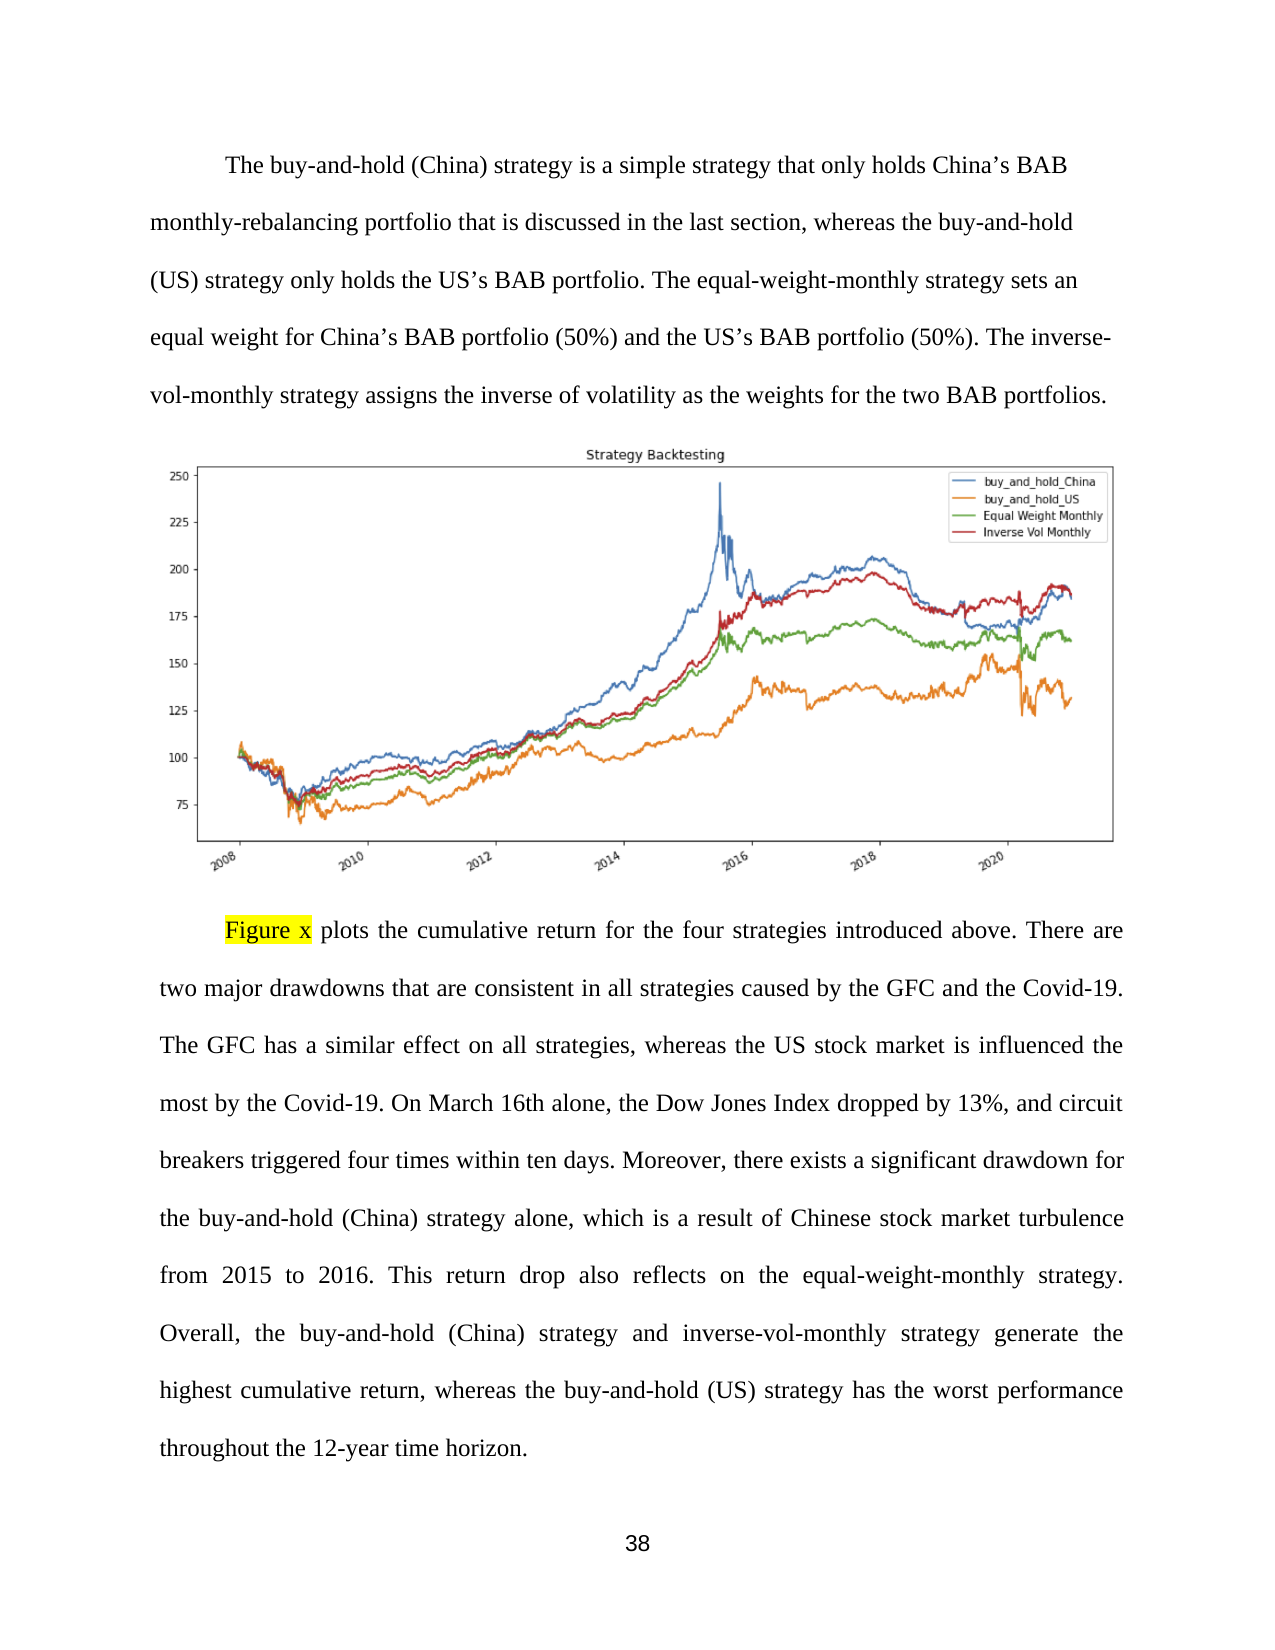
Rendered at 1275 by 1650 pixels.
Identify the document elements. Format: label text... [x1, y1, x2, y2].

picture [150, 437, 1125, 882]
text Figure x plots the cumulative return for the four strategies introduced above. There are two major drawdowns that are consistent in all strategies caused by the GFC and the Covid-19. The GFC has a similar effect on all strategies, whereas the US stock market is influenced the most by the Covid-19. On March 16th alone, the Dow Jones Index dropped by 13%, and circuit breakers triggered four times within ten days. Moreover, there exists a significant drawdown for the buy-and-hold (China) strategy alone, which is a result of Chinese stock market turbulence from 2015 to 2016. This return drop also reflects on the equal-weight-monthly strategy. Overall, the buy-and-hold (China) strategy and inverse-vol-monthly strategy generate the highest cumulative return, whereas the buy-and-hold (US) strategy has the worst performance throughout the 12-year time horizon. [159, 915, 1125, 1462]
text The buy-and-hold (China) strategy is a simple strategy that only holds China’s BAB monthly-rebalancing portfolio that is discussed in the last section, whereas the buy-and-hold (US) strategy only holds the US’s BAB portfolio. The equal-weight-monthly strategy sets an equal weight for China’s BAB portfolio (50%) and the US’s BAB portfolio (50%). The inverse-vol-monthly strategy assigns the inverse of volatility as the weights for the two BAB portfolios. [150, 150, 1125, 409]
